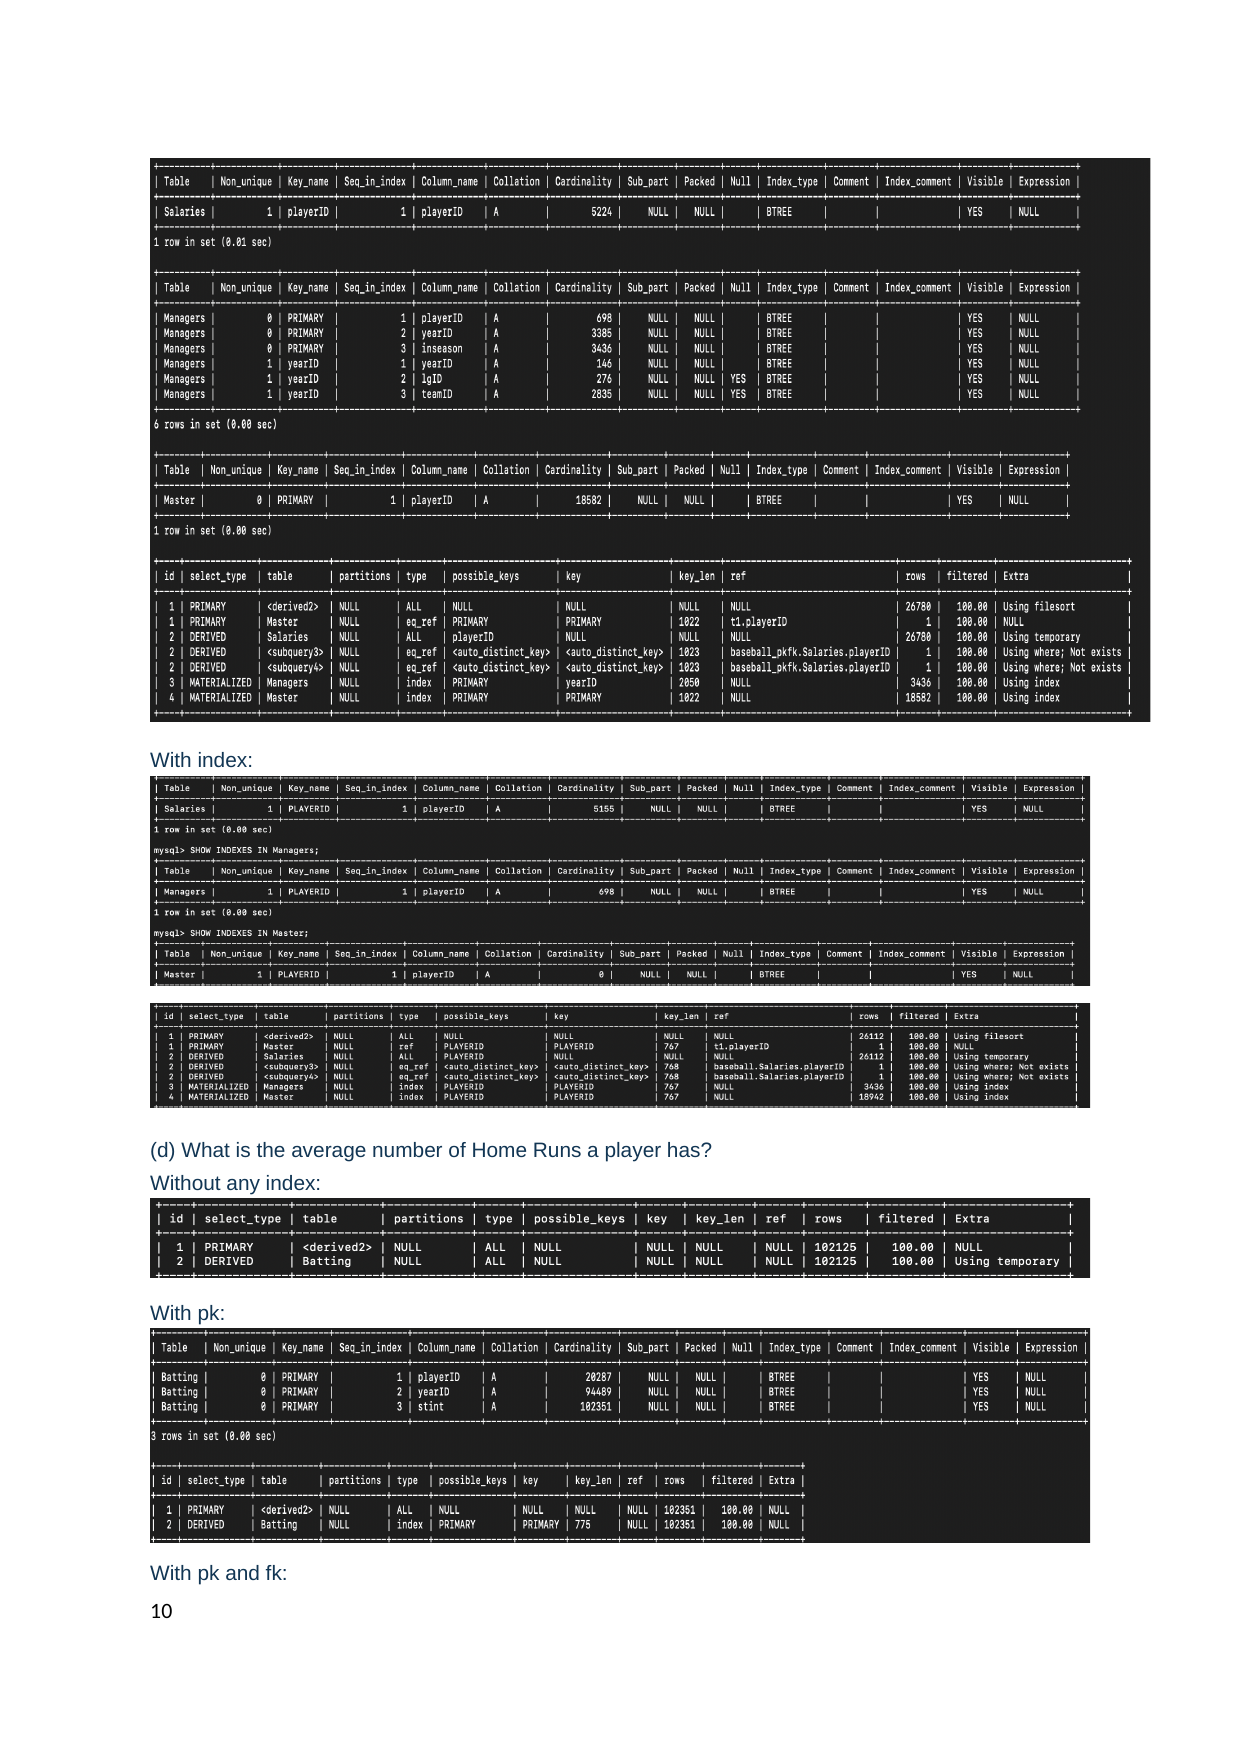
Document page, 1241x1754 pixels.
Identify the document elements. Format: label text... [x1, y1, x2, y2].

picture [150, 158, 1151, 722]
picture [150, 776, 1091, 986]
text With index: [150, 744, 1090, 776]
text Without any index: [150, 1166, 1090, 1198]
text With pk: [150, 1296, 1090, 1328]
text (d) What is the average number of Home Runs a player has? [150, 1134, 1090, 1166]
picture [150, 1003, 1091, 1108]
text With pk and fk: [150, 1556, 1090, 1589]
picture [150, 1198, 1091, 1278]
picture [150, 1328, 1091, 1543]
